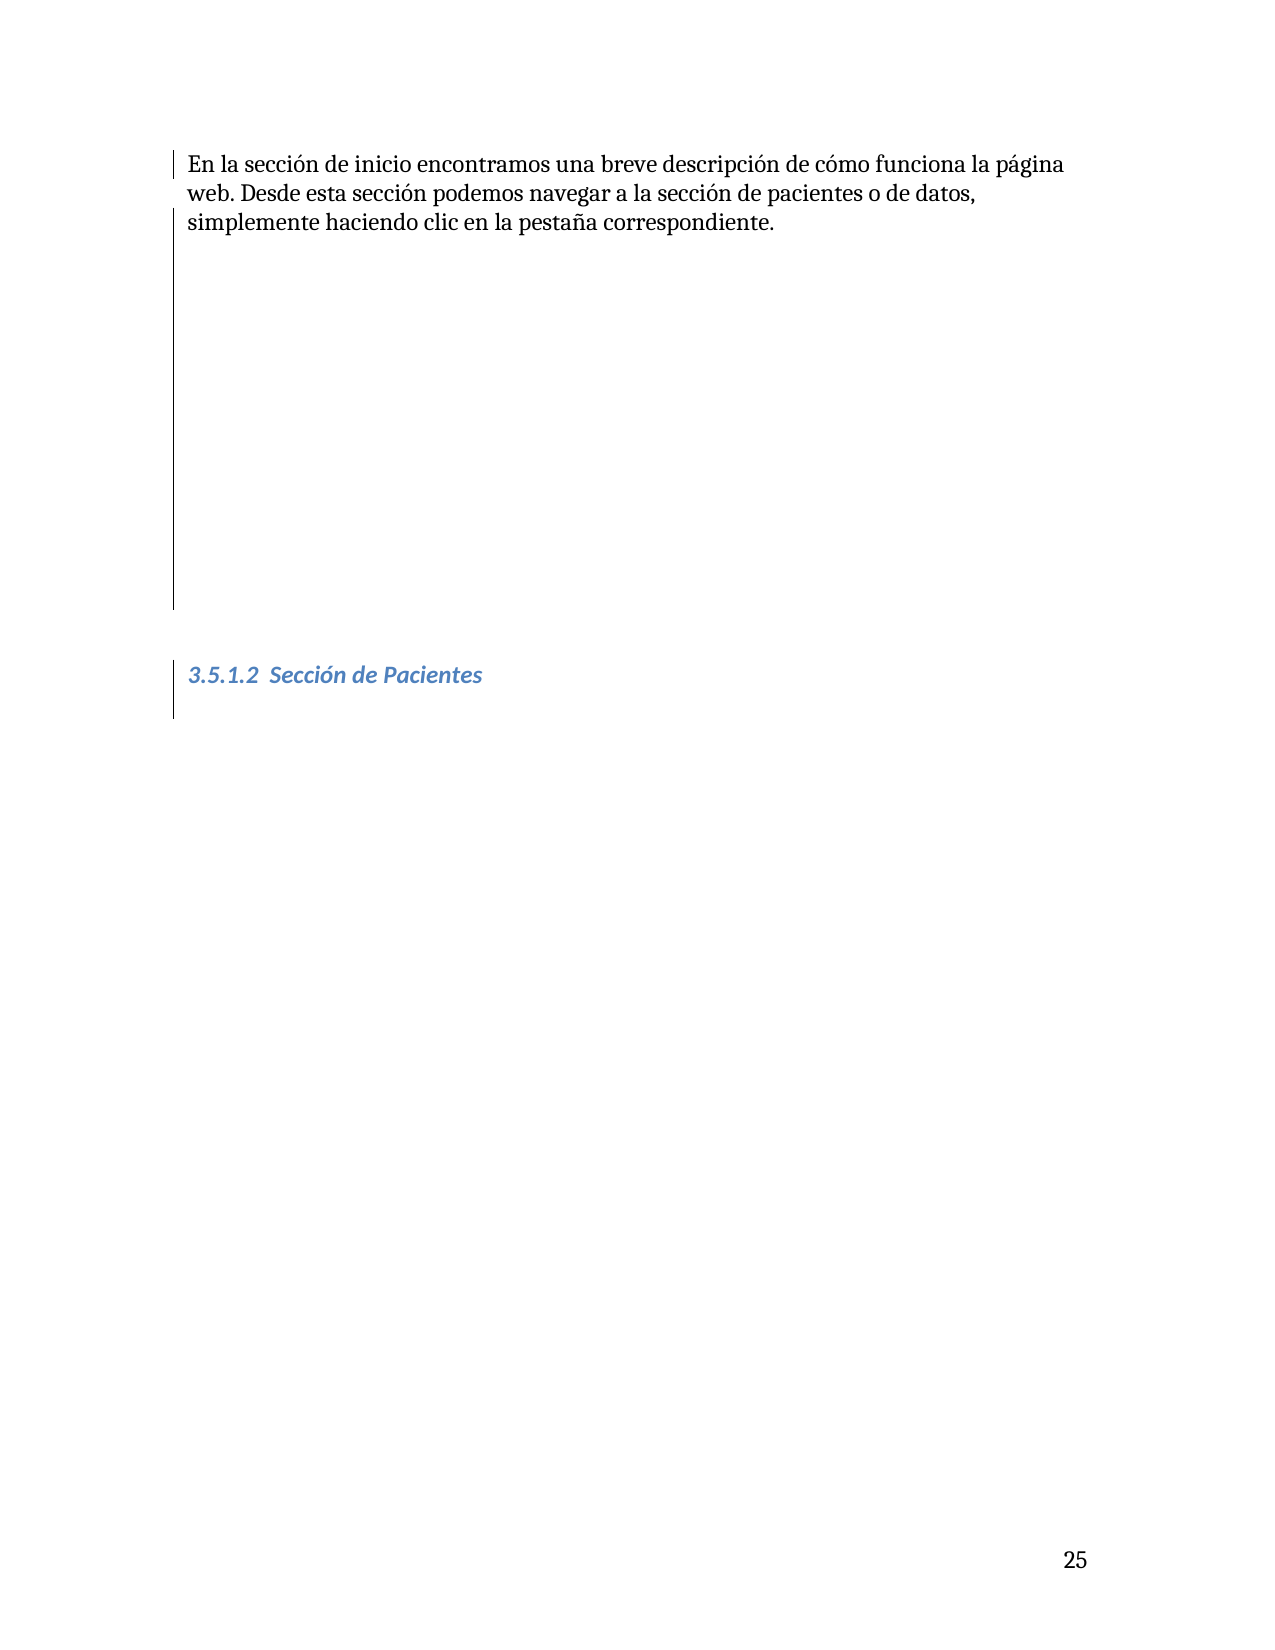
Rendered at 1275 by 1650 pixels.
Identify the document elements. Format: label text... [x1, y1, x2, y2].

text En la sección de inicio encontramos una breve descripción de cómo funciona la página web. Desde esta sección podemos navegar a la sección de pacientes o de datos, simplemente haciendo clic en la pestaña correspondiente. [187, 150, 1087, 236]
subtitle 3.5.1.2 Sección de Pacientes [187, 659, 1087, 690]
